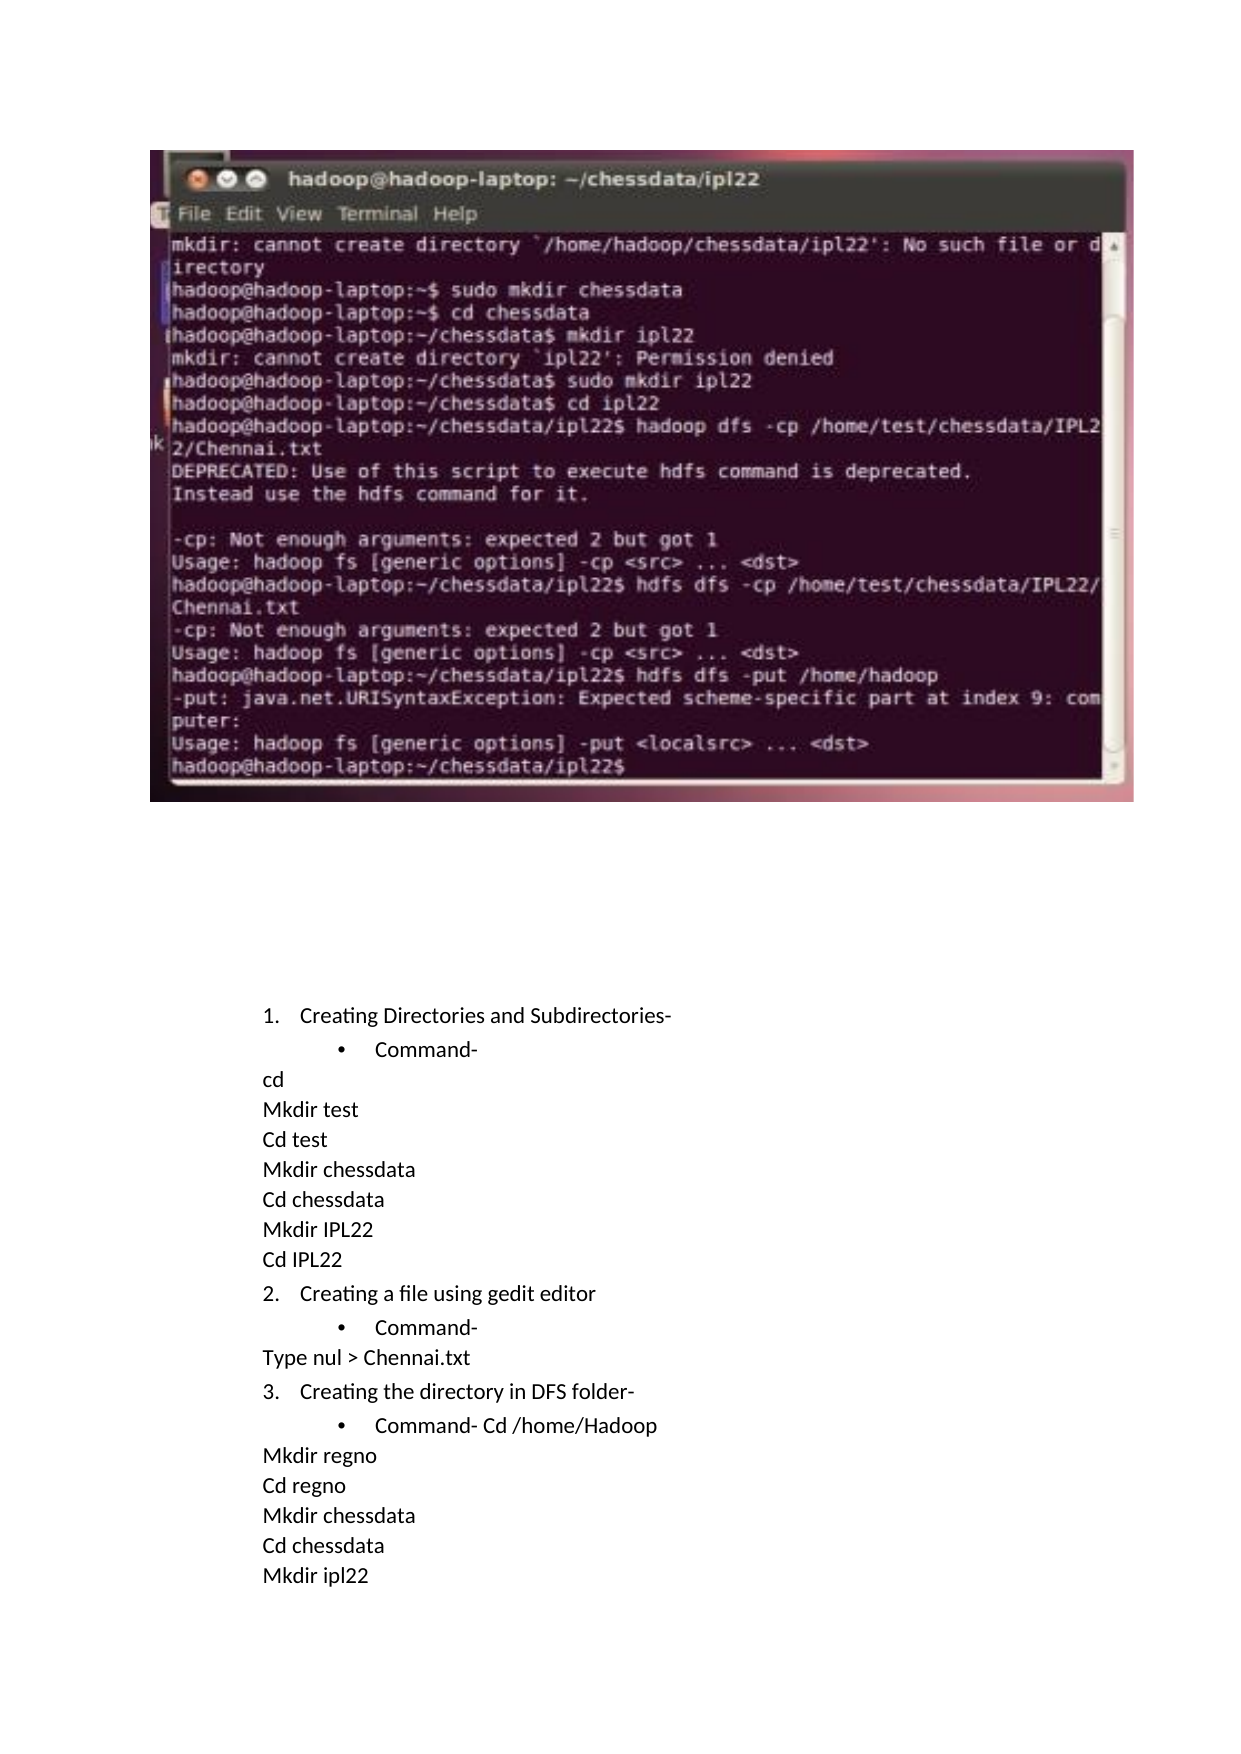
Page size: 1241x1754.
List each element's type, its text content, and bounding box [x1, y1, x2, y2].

text Mkdir chessdata [262, 1156, 1100, 1183]
text Mkdir test [262, 1096, 1100, 1123]
text Mkdir ipl22 [262, 1562, 1100, 1589]
picture [150, 150, 1134, 802]
list Creating Directories and Subdirectories- [262, 1001, 1100, 1029]
text Cd IPL22 [262, 1246, 1100, 1273]
list Creating a file using gedit editor [262, 1279, 1100, 1307]
list Command- Cd /home/Hadoop [300, 1412, 1100, 1439]
text Cd chessdata [262, 1532, 1100, 1559]
list Command- [300, 1313, 1100, 1341]
text Cd regno [262, 1472, 1100, 1499]
list Creating the directory in DFS folder- [262, 1377, 1100, 1405]
text Type nul > Chennai.txt [262, 1343, 1100, 1371]
text Mkdir chessdata [262, 1502, 1100, 1529]
list Command- [300, 1036, 1100, 1063]
text Mkdir regno [262, 1442, 1100, 1469]
text cd [262, 1066, 1100, 1093]
text Mkdir IPL22 [262, 1216, 1100, 1243]
text Cd test [262, 1126, 1100, 1153]
text Cd chessdata [262, 1186, 1100, 1213]
